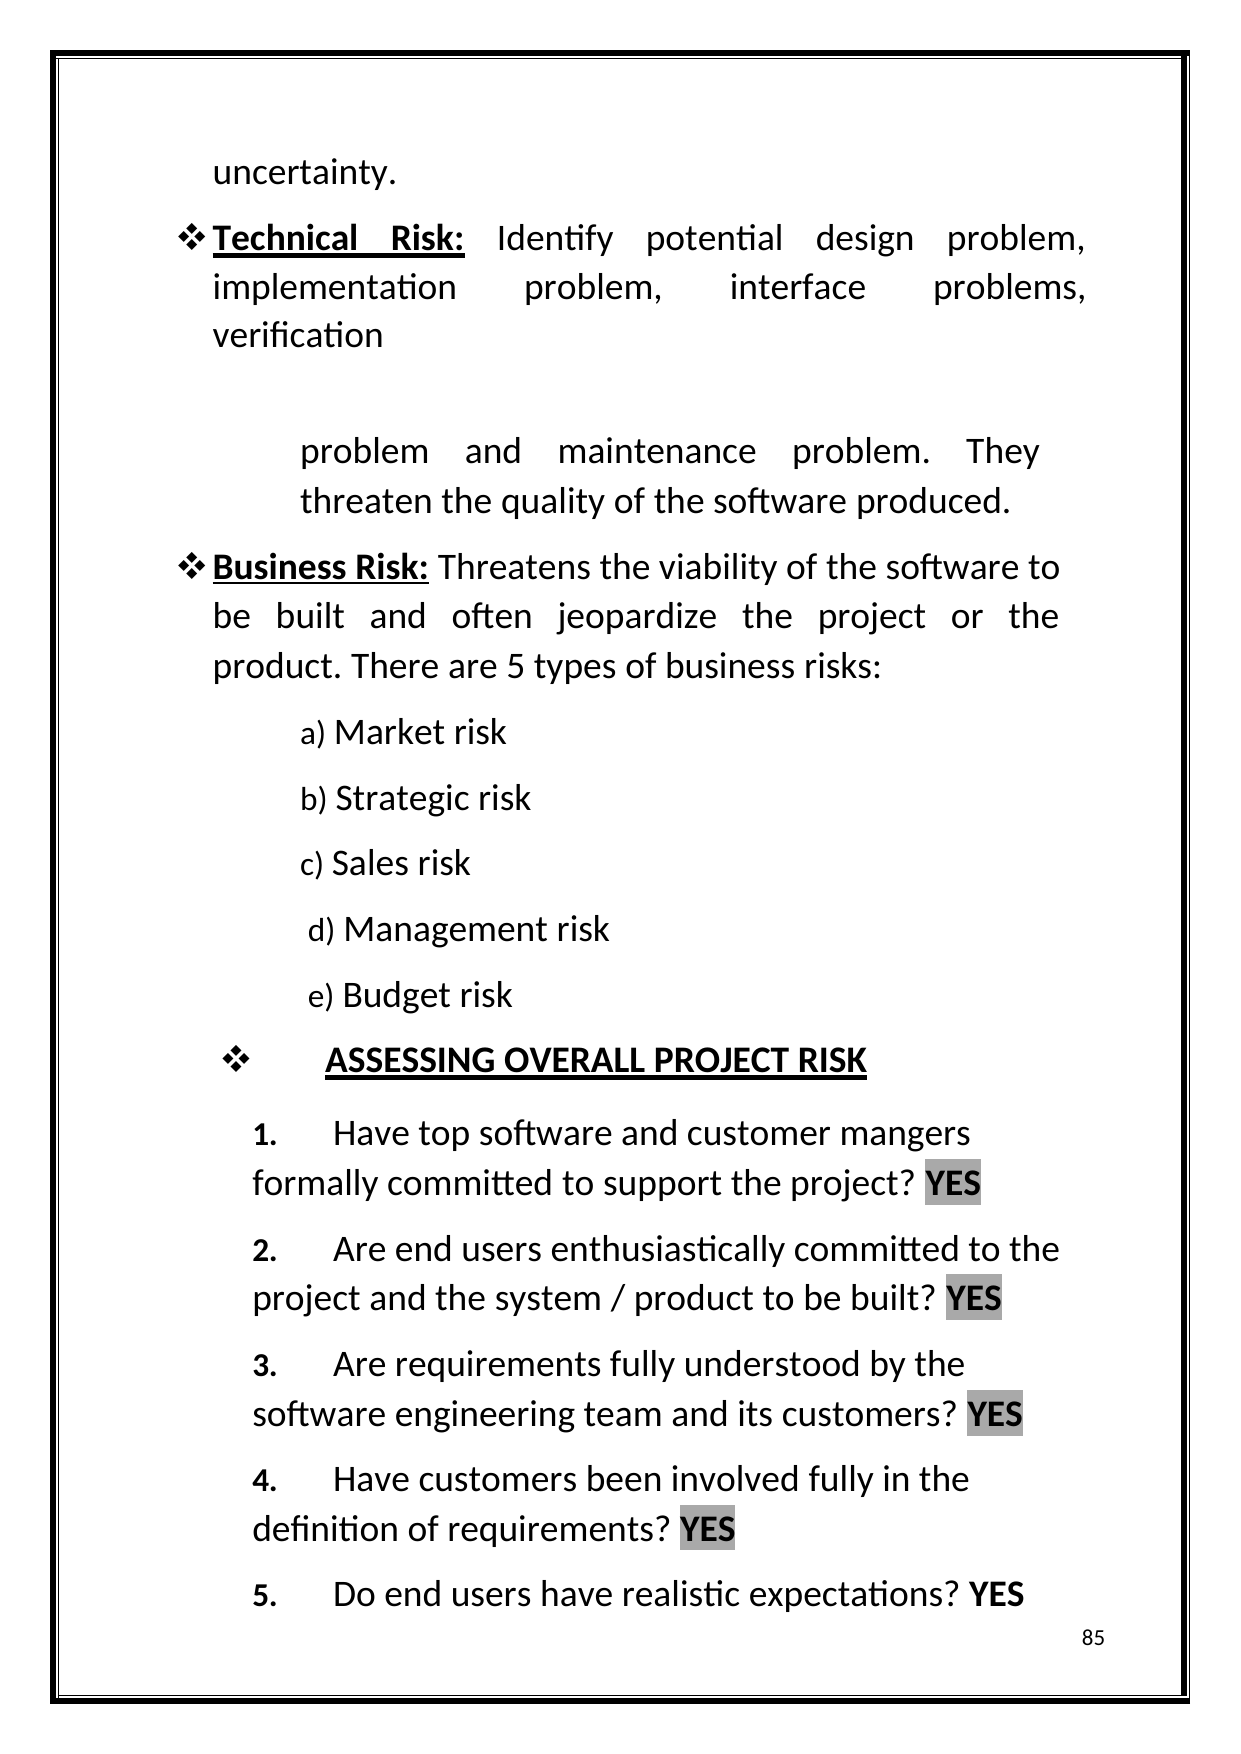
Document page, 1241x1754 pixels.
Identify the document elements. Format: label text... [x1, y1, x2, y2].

list Strategic risk [300, 773, 1105, 819]
text problem and maintenance problem. They threaten the quality of the software produced. [300, 427, 1041, 522]
list Market risk [300, 708, 1105, 754]
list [175, 148, 1087, 194]
list Have customers been involved fully in the definition of requirements? YES [252, 1455, 1072, 1550]
subtitle ASSESSING OVERALL PROJECT RISK [219, 1036, 1105, 1082]
list Management risk [308, 904, 1105, 950]
list Have top software and customer mangers formally committed to support the project? YES [252, 1109, 1022, 1205]
list Budget risk [308, 971, 1105, 1017]
list Are end users enthusiastically committed to the project and the system / product to be built? YES [252, 1225, 1085, 1320]
list Are requirements fully understood by the software engineering team and its customers? YES [252, 1340, 1023, 1436]
list Sales risk [300, 839, 1105, 885]
list Technical Risk: Identify potential design problem, implementation problem, interface problems, verification [175, 214, 1087, 357]
list Do end users have realistic expectations? YES [252, 1570, 1061, 1616]
list Business Risk: Threatens the viability of the software to be built and often jeopardize the project or the product. There are 5 types of business risks: [175, 543, 1061, 688]
